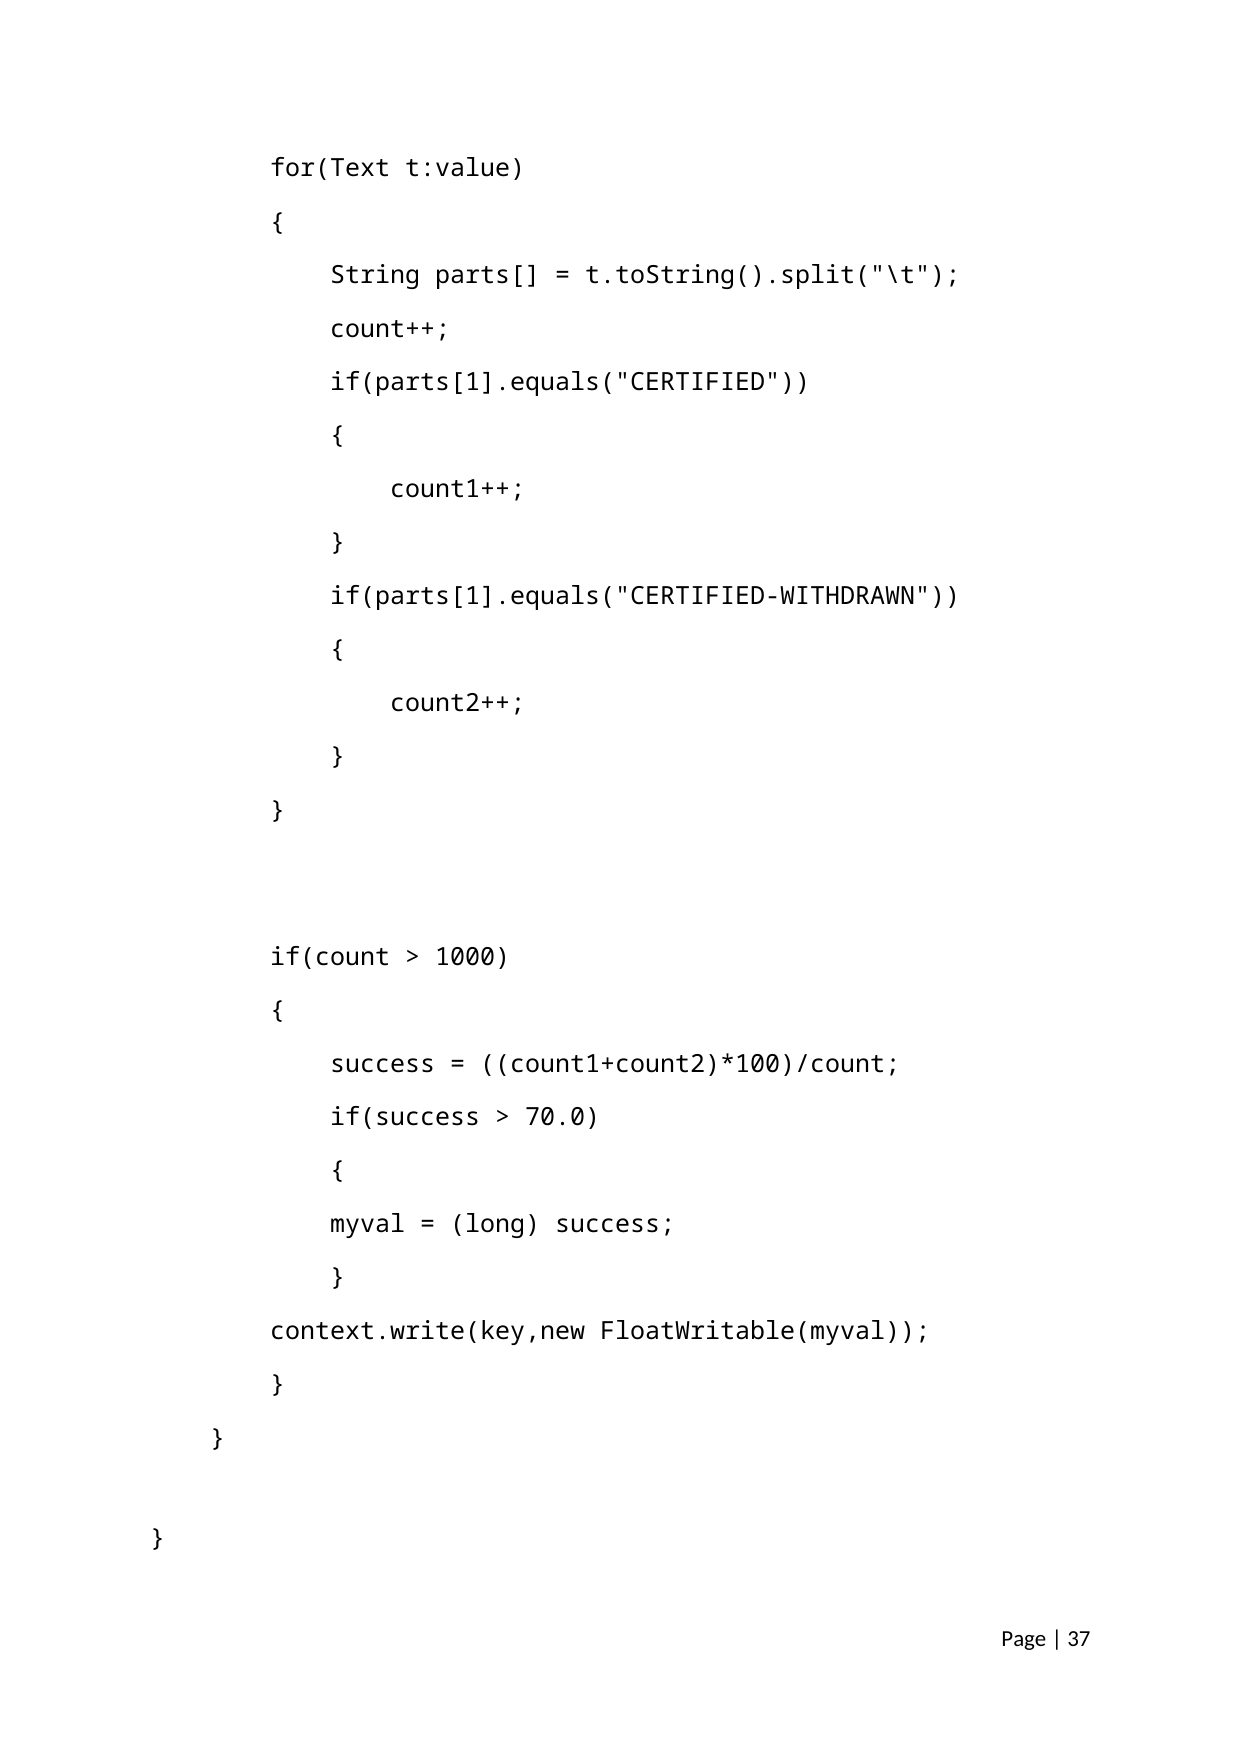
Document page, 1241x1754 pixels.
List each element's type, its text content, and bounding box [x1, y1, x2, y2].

text count++; [150, 310, 1090, 344]
text { [150, 1152, 1090, 1186]
text context.write(key,new FloatWritable(myval)); [150, 1312, 1090, 1347]
text } [150, 1520, 1090, 1554]
text } [150, 791, 1090, 825]
text } [150, 738, 1090, 772]
text { [150, 631, 1090, 665]
text { [150, 203, 1090, 237]
text if(parts[1].equals("CERTIFIED-WITHDRAWN")) [150, 577, 1090, 612]
text { [150, 992, 1090, 1026]
text String parts[] = t.toString().split("\t"); [150, 257, 1090, 291]
text myval = (long) success; [150, 1206, 1090, 1240]
text { [150, 417, 1090, 451]
text count2++; [150, 684, 1090, 718]
text if(parts[1].equals("CERTIFIED")) [150, 364, 1090, 398]
text success = ((count1+count2)*100)/count; [150, 1045, 1090, 1079]
text if(success > 70.0) [150, 1099, 1090, 1133]
text } [150, 524, 1090, 558]
text count1++; [150, 471, 1090, 505]
text for(Text t:value) [150, 150, 1090, 184]
text } [150, 1366, 1090, 1400]
text if(count > 1000) [150, 938, 1090, 972]
text } [150, 1419, 1090, 1453]
text } [150, 1259, 1090, 1293]
